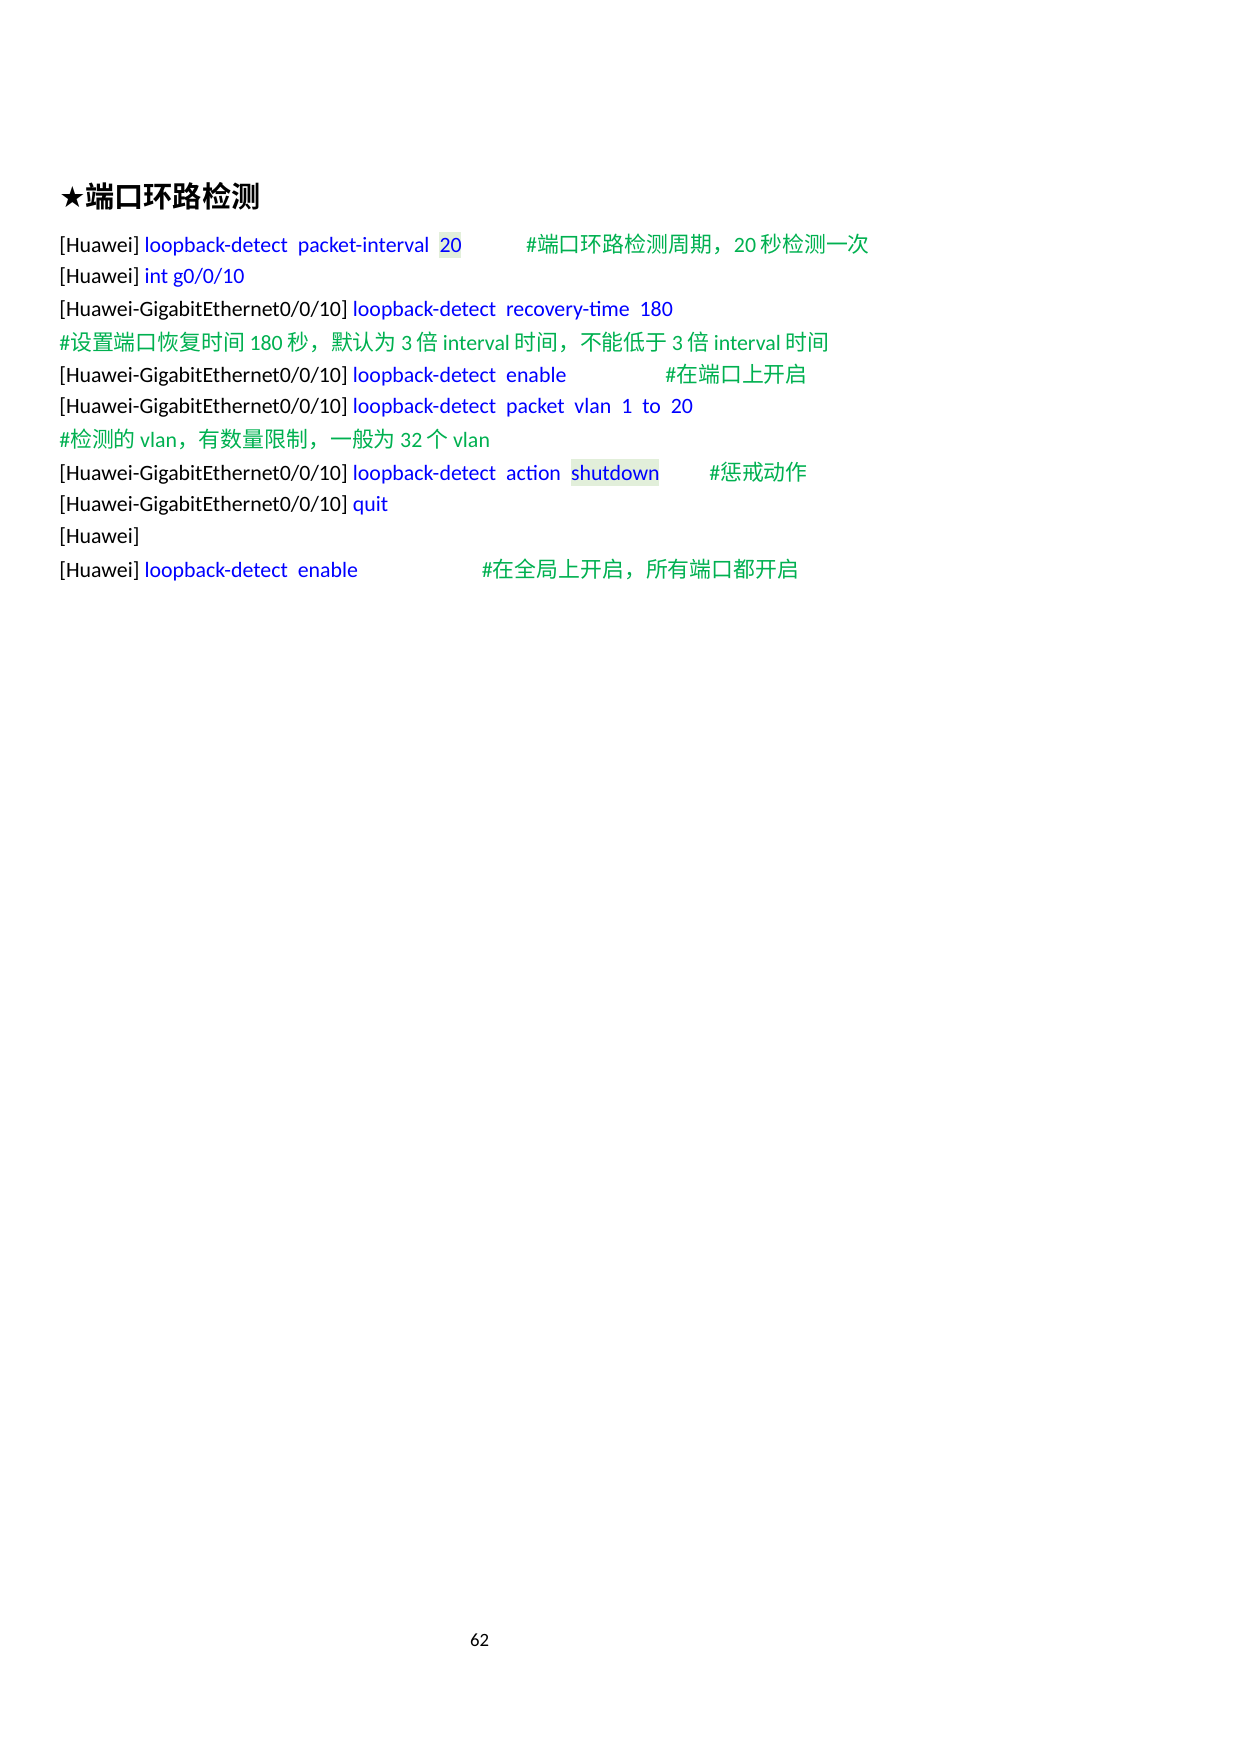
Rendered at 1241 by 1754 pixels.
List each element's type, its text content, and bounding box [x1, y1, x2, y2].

text [Huawei-GigabitEthernet0/0/10] loopback-detect enable #在端口上开启 [59, 357, 1181, 389]
text [Huawei-GigabitEthernet0/0/10] loopback-detect action shutdown #惩戒动作 [59, 454, 1181, 487]
text [Huawei-GigabitEthernet0/0/10] loopback-detect packet vlan 1 to 20 [59, 389, 1181, 422]
text [Huawei] loopback-detect packet-interval 20 #端口环路检测周期，20秒检测一次 [59, 227, 1181, 259]
text [Huawei] int g0/0/10 [59, 259, 1181, 292]
text [Huawei] loopback-detect enable #在全局上开启，所有端口都开启 [59, 552, 1181, 584]
text [Huawei] [59, 519, 1181, 552]
text [Huawei-GigabitEthernet0/0/10] loopback-detect recovery-time 180 [59, 292, 1181, 324]
text #设置端口恢复时间180秒，默认为3倍interval时间，不能低于3倍interval时间 [59, 324, 1181, 357]
text [Huawei-GigabitEthernet0/0/10] quit [59, 487, 1181, 519]
text ★端口环路检测 [59, 162, 1181, 227]
text #检测的vlan，有数量限制，一般为32个vlan [59, 422, 1181, 454]
